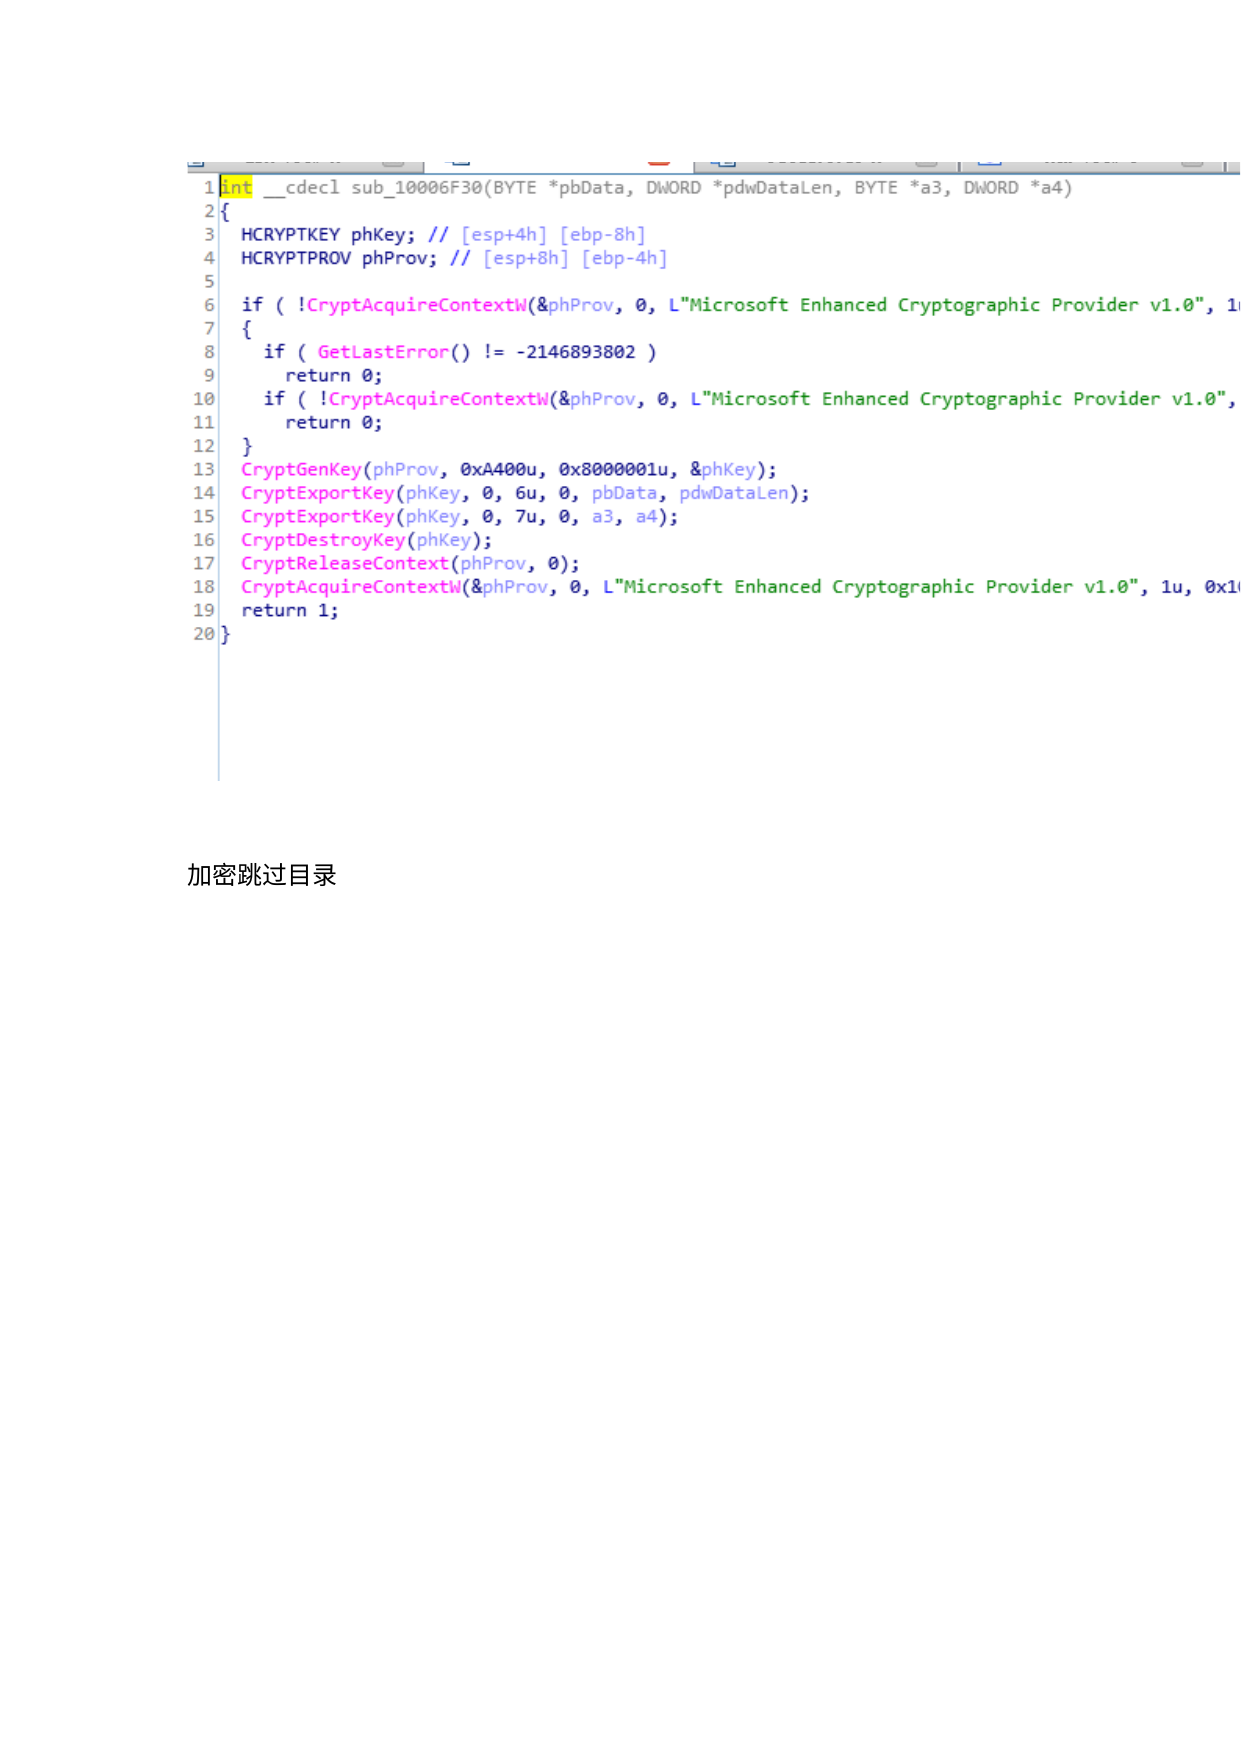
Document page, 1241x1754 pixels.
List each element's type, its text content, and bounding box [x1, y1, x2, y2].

text 加密跳过目录 [187, 841, 1053, 906]
picture [187, 162, 1241, 781]
